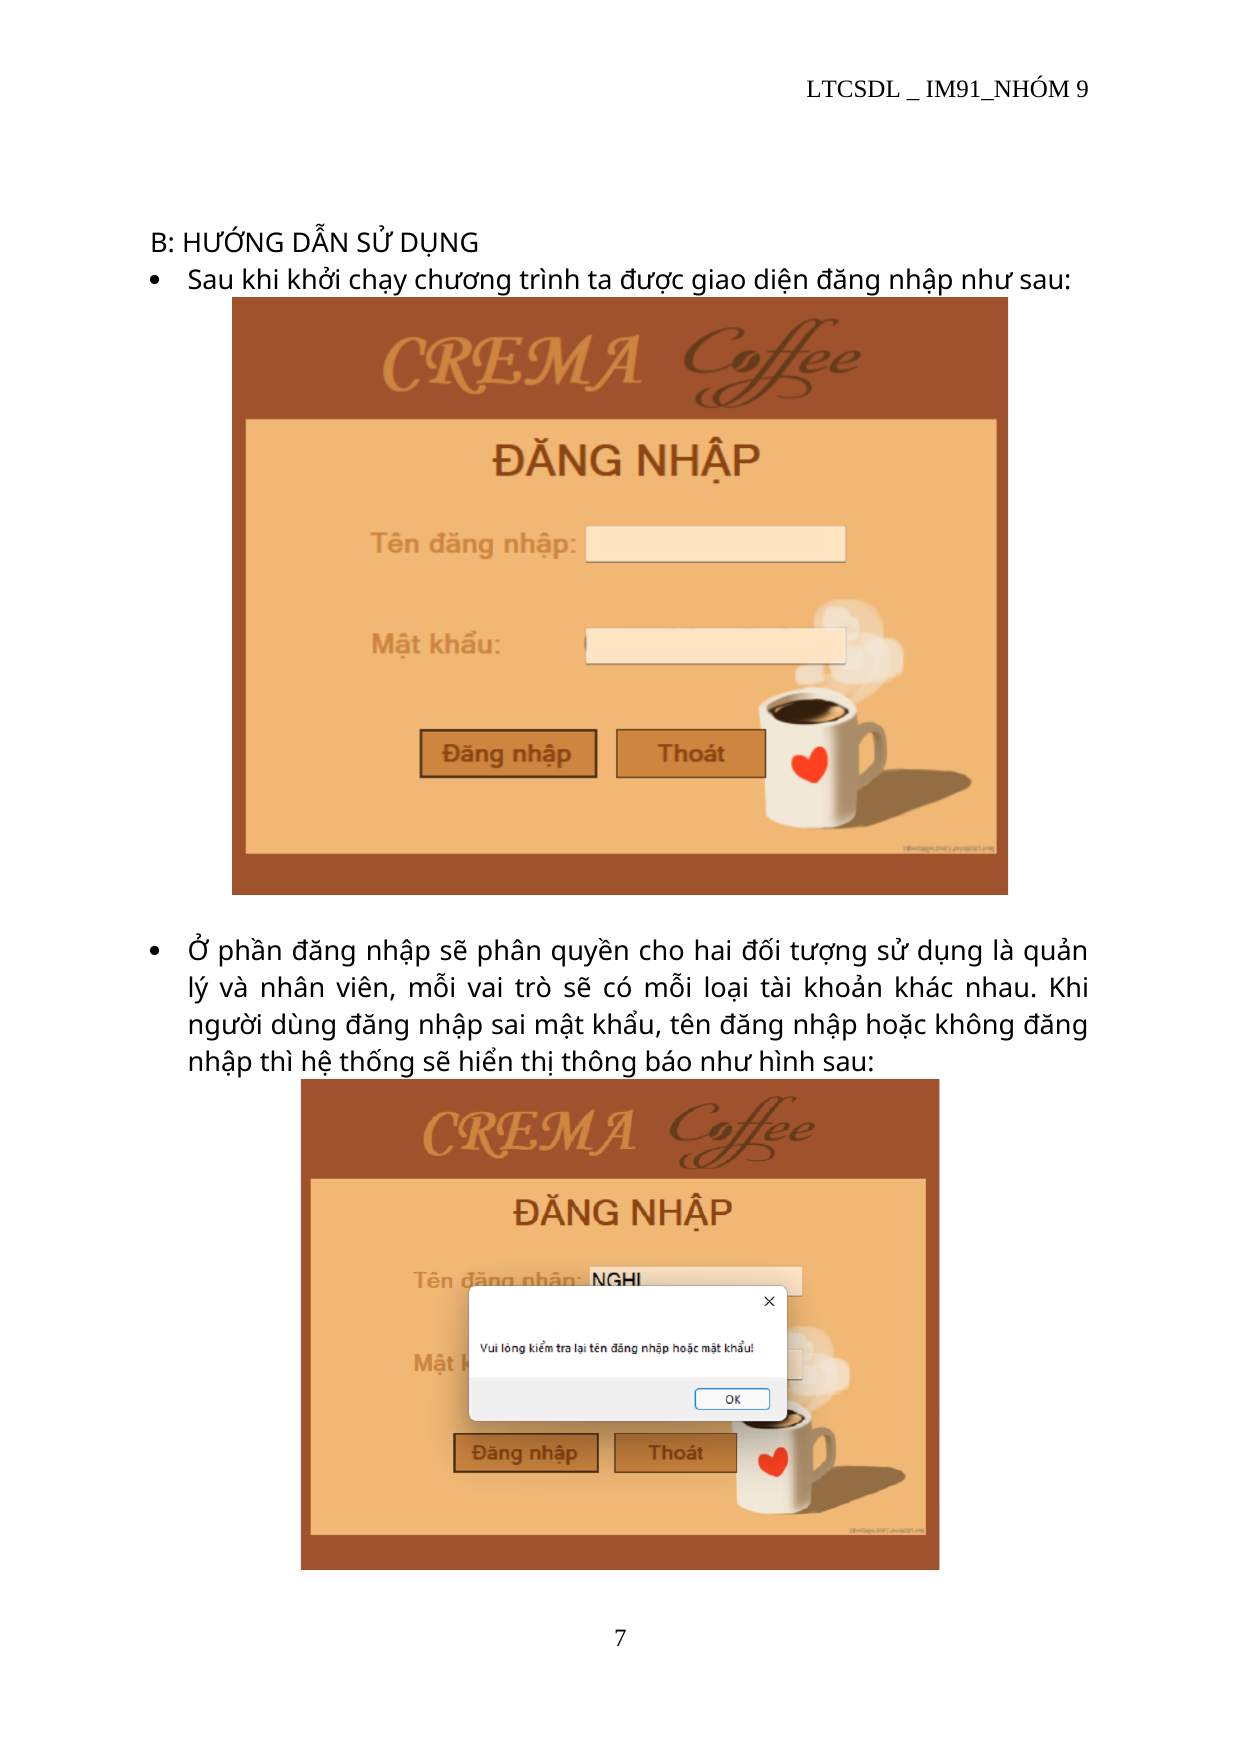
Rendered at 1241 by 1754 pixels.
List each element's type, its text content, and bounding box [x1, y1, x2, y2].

list B: HƯỚNG DẪN SỬ DỤNG [150, 224, 1090, 261]
picture [232, 297, 1009, 895]
list Sau khi khởi chạy chương trình ta được giao diện đăng nhập như sau: [150, 261, 1090, 297]
picture [300, 1079, 940, 1570]
list Ở phần đăng nhập sẽ phân quyền cho hai đối tượng sử dụng là quản lý và nhân viên, mỗi vai trò sẽ có mỗi loại tài khoản khác nhau. Khi người dùng đăng nhập sai mật khẩu, tên đăng nhập hoặc không đăng nhập thì hệ thống sẽ hiển thị thông báo như hình sau: [150, 932, 1090, 1079]
